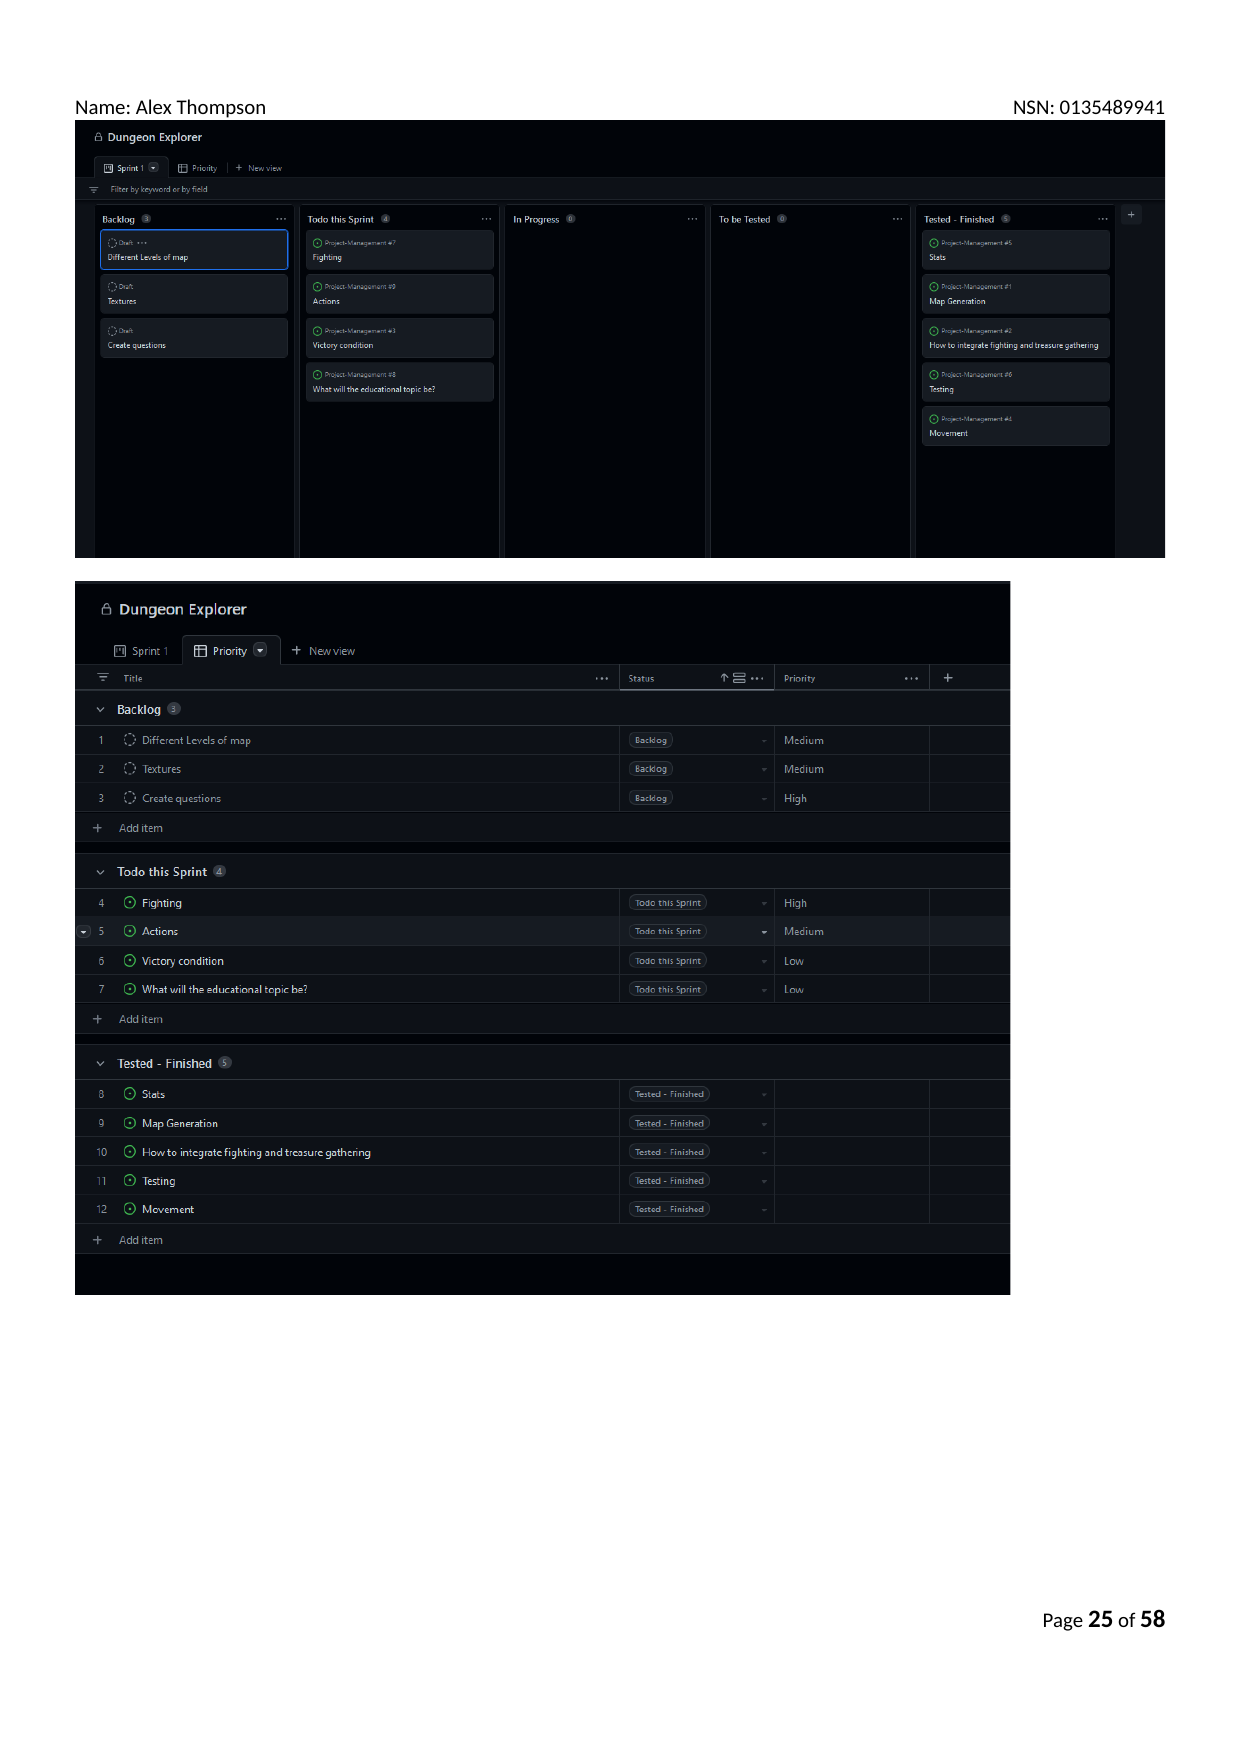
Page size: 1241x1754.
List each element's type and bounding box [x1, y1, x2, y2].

picture [75, 581, 1011, 1295]
picture [75, 120, 1166, 558]
